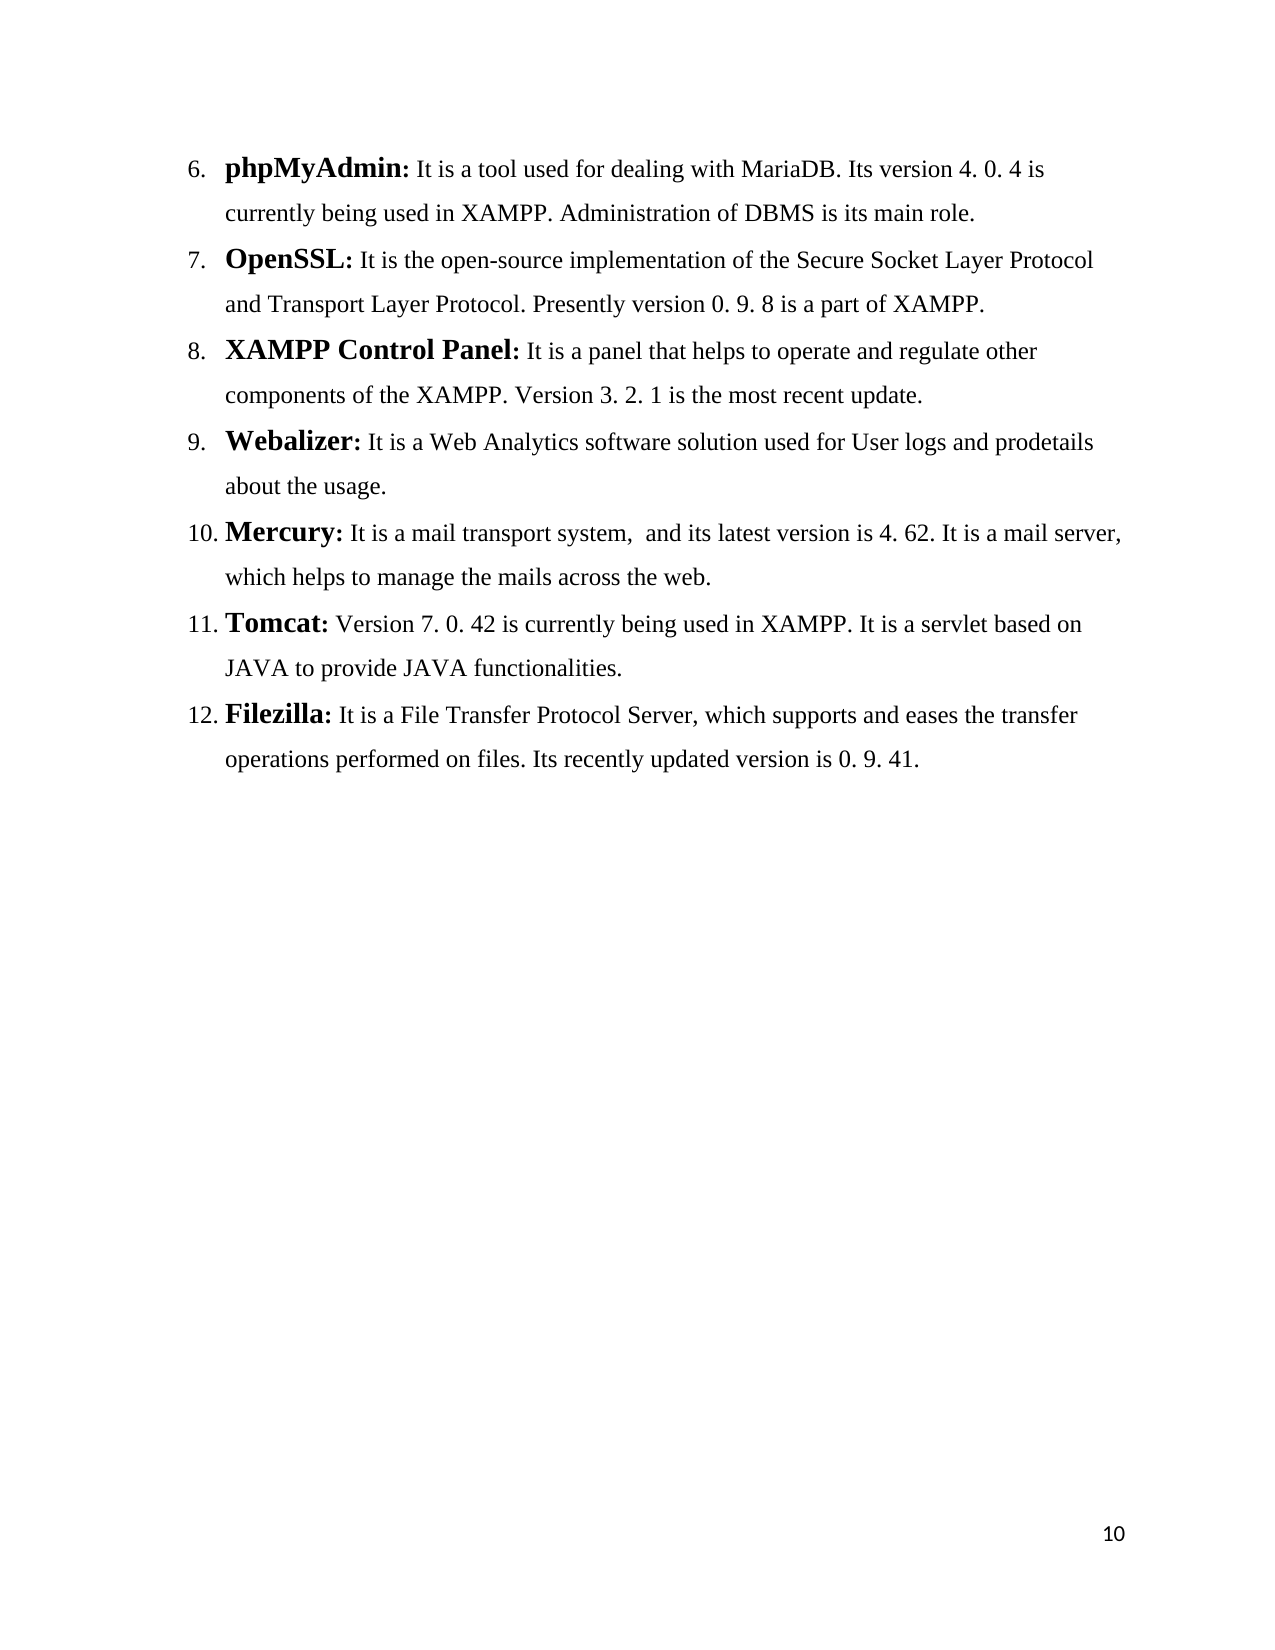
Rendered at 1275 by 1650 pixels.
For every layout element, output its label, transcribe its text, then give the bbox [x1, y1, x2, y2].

list OpenSSL: It is the open-source implementation of the Secure Socket Layer Protocol and Transport Layer Protocol. Presently version 0. 9. 8 is a part of XAMPP. [187, 241, 1125, 318]
list XAMPP Control Panel: It is a panel that helps to operate and regulate other components of the XAMPP. Version 3. 2. 1 is the most recent update. [187, 332, 1125, 409]
list Mercury: It is a mail transport system, and its latest version is 4. 62. It is a mail server, which helps to manage the mails across the web. [187, 514, 1125, 591]
list phpMyAdmin: It is a tool used for dealing with MariaDB. Its version 4. 0. 4 is currently being used in XAMPP. Administration of DBMS is its main role. [187, 150, 1125, 227]
list Tomcat: Version 7. 0. 42 is currently being used in XAMPP. It is a servlet based on JAVA to provide JAVA functionalities. [187, 605, 1125, 682]
list Webalizer: It is a Web Analytics software solution used for User logs and prodetails about the usage. [187, 423, 1125, 500]
list Filezilla: It is a File Transfer Protocol Server, which supports and eases the transfer operations performed on files. Its recently updated version is 0. 9. 41. [187, 696, 1125, 773]
